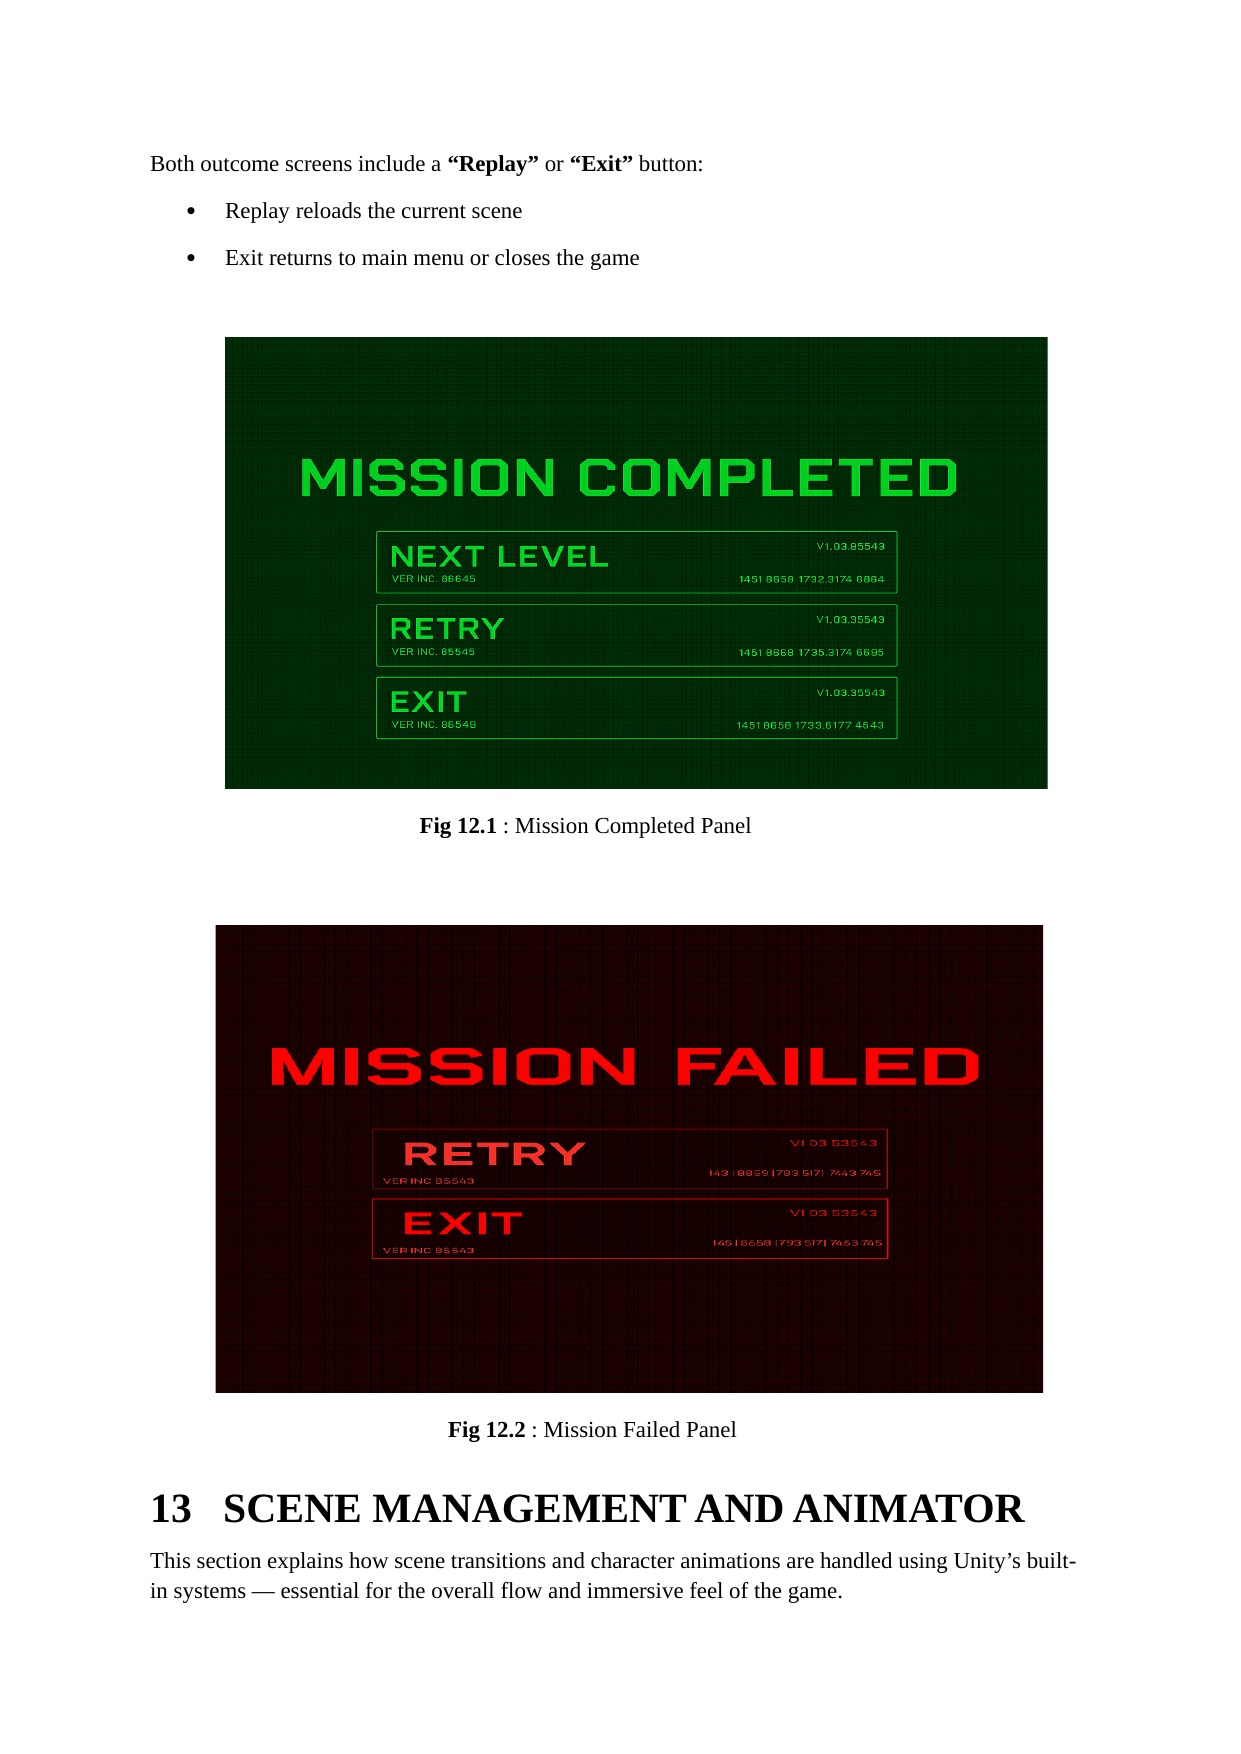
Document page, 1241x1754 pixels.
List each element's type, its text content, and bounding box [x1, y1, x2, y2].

text Fig 12.2 : Mission Failed Panel [150, 1416, 1090, 1442]
subtitle 13 SCENE MANAGEMENT AND ANIMATOR [150, 1483, 1090, 1531]
picture [215, 925, 1044, 1393]
list Exit returns to main menu or closes the game [187, 244, 1090, 270]
picture [225, 337, 1048, 789]
text This section explains how scene transitions and character animations are handled using Unity’s built-in systems — essential for the overall flow and immersive feel of the game. [150, 1547, 1090, 1603]
text Both outcome screens include a “Replay” or “Exit” button: [150, 150, 1090, 176]
text Fig 12.1 : Mission Completed Panel [150, 812, 1090, 838]
list Replay reloads the current scene [187, 197, 1090, 223]
